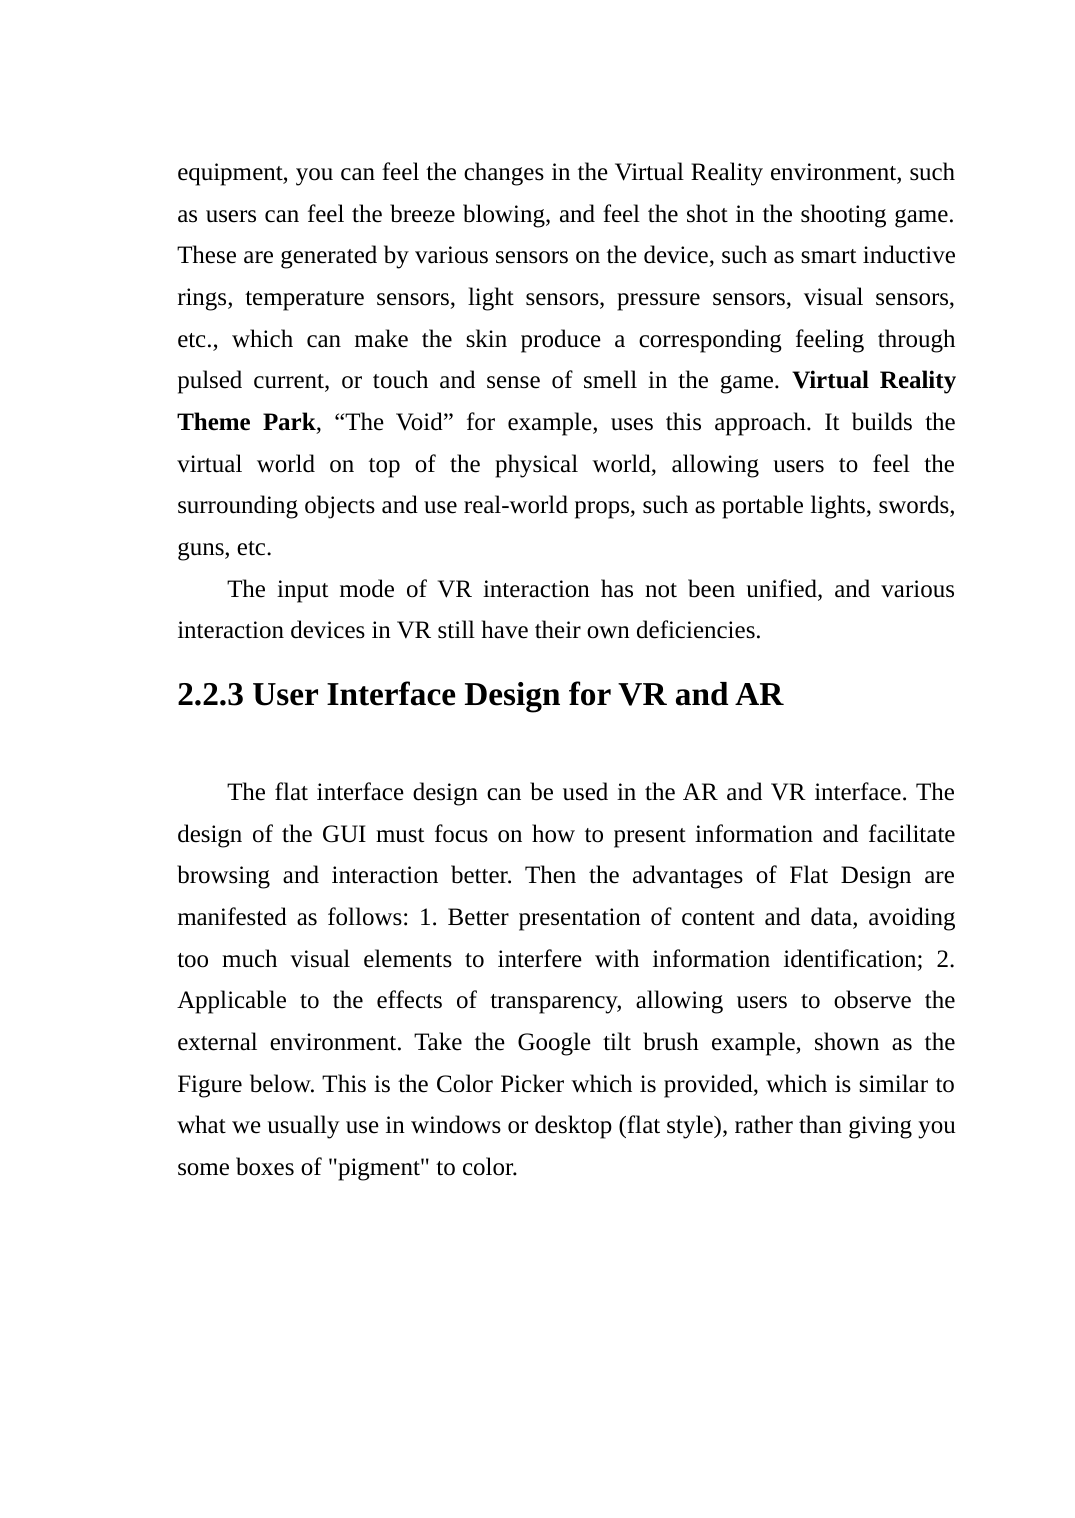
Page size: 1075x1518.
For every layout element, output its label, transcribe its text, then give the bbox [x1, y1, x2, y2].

text The flat interface design can be used in the AR and VR interface. The design of the GUI must focus on how to present information and facilitate browsing and interaction better. Then the advantages of Flat Design are manifested as follows: 1. Better presentation of content and data, avoiding too much visual elements to interfere with information identification; 2. Applicable to the effects of transparency, allowing users to observe the external environment. Take the Google tilt brush example, shown as the Figure below. This is the Color Picker which is provided, which is similar to what we usually use in windows or desktop (flat style), rather than giving you some boxes of "pigment" to color. [177, 767, 956, 1184]
text The input mode of VR interaction has not been unified, and various interaction devices in VR still have their own deficiencies. [177, 564, 956, 647]
text 2.2.3 User Interface Design for VR and AR [177, 674, 956, 712]
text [177, 147, 956, 564]
